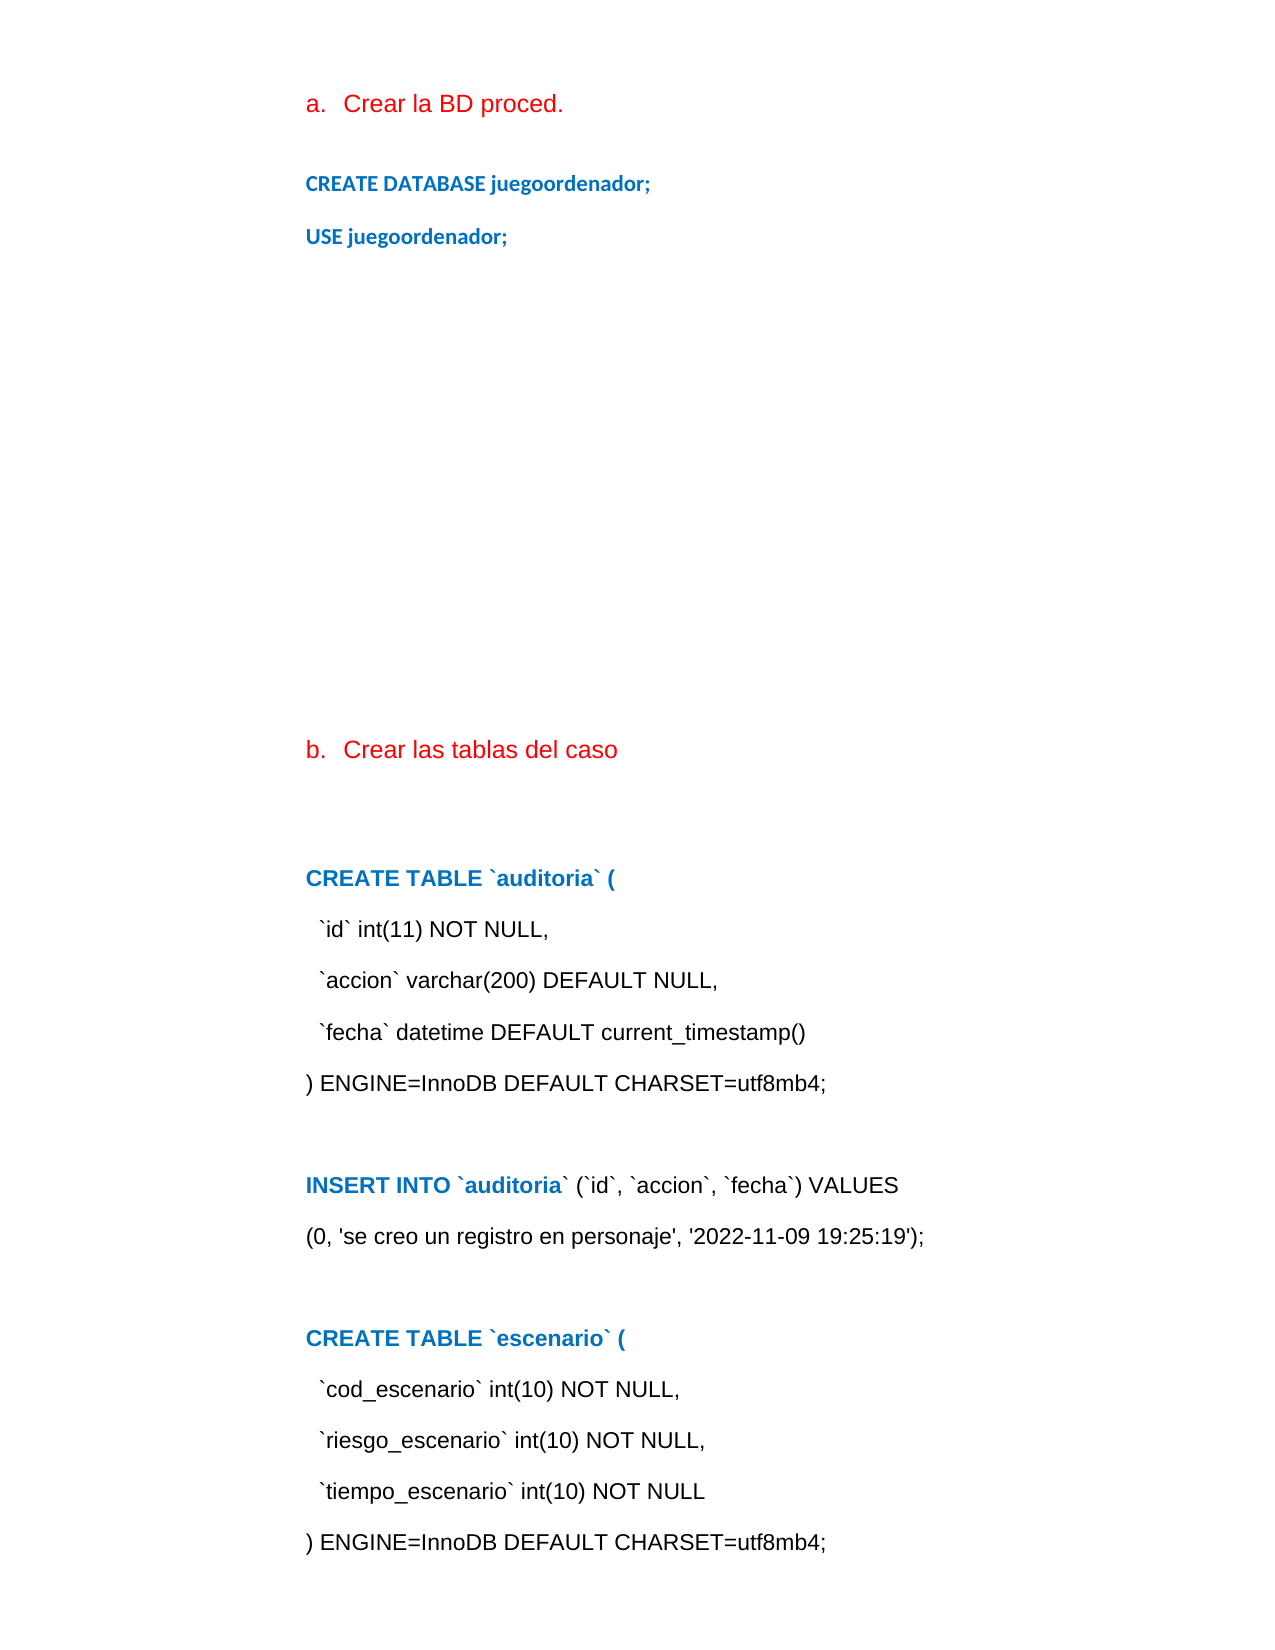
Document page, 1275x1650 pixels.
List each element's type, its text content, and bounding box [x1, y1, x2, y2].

text (0, 'se creo un registro en personaje', '2022-11-09 19:25:19'); [306, 1223, 1167, 1249]
text `tiempo_escenario` int(10) NOT NULL [306, 1478, 1167, 1504]
text CREATE TABLE `escenario` ( [306, 1325, 1167, 1351]
text `accion` varchar(200) DEFAULT NULL, [306, 967, 1167, 994]
text `cod_escenario` int(10) NOT NULL, [306, 1376, 1167, 1402]
text INSERT INTO `auditoria` (`id`, `accion`, `fecha`) VALUES [306, 1172, 1167, 1198]
text CREATE TABLE `auditoria` ( [306, 865, 1167, 892]
text ) ENGINE=InnoDB DEFAULT CHARSET=utf8mb4; [306, 1529, 1167, 1555]
text `riesgo_escenario` int(10) NOT NULL, [306, 1427, 1167, 1453]
text USE juegoordenador; [232, 222, 1167, 250]
text CREATE DATABASE juegoordenador; [232, 169, 1167, 197]
text `id` int(11) NOT NULL, [306, 916, 1167, 943]
text `fecha` datetime DEFAULT current_timestamp() [306, 1018, 1167, 1045]
text ) ENGINE=InnoDB DEFAULT CHARSET=utf8mb4; [306, 1069, 1167, 1096]
list Crear las tablas del caso [306, 734, 1167, 763]
list Crear la BD proced. [306, 89, 1167, 118]
